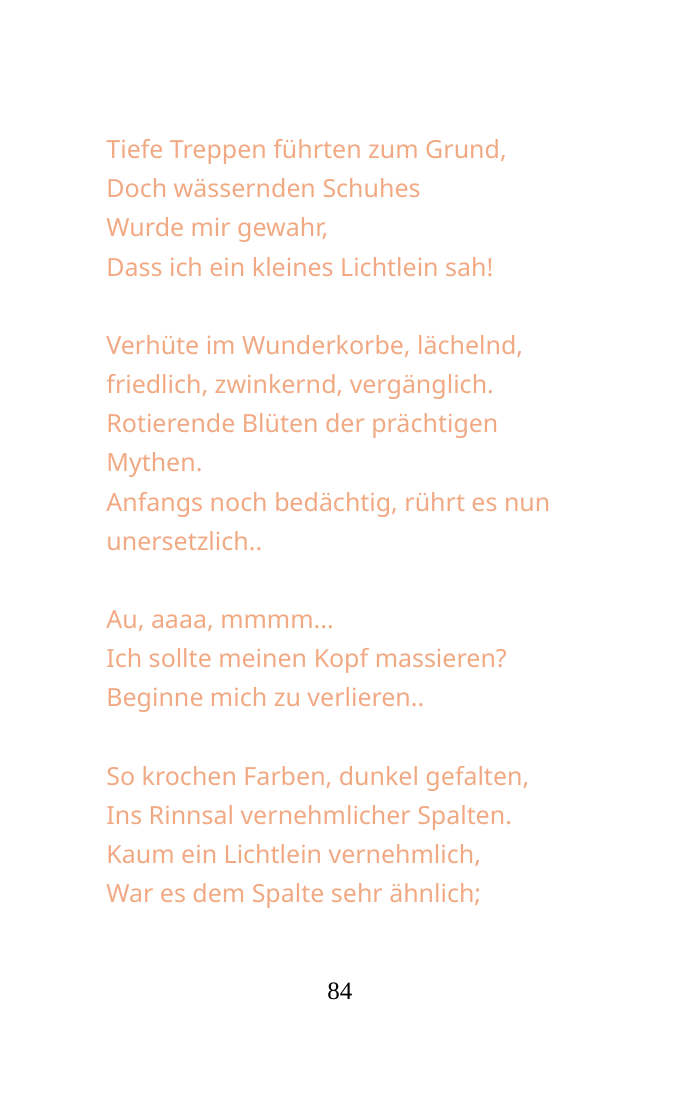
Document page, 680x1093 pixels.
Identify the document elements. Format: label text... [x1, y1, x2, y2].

text Au, aaaa, mmmm... [106, 602, 573, 636]
text Rotierende Blüten der prächtigen Mythen. [106, 406, 573, 479]
text Kaum ein Lichtlein vernehmlich, [106, 837, 573, 871]
text Tiefe Treppen führten zum Grund, [106, 132, 573, 166]
text Anfangs noch bedächtig, rührt es nun unersetzlich.. [106, 484, 573, 557]
text Wurde mir gewahr, [106, 210, 573, 244]
text Beginne mich zu verlieren.. [106, 680, 573, 714]
text Ins Rinnsal vernehmlicher Spalten. [106, 797, 573, 832]
text War es dem Spalte sehr ähnlich; [106, 876, 573, 910]
text friedlich, zwinkernd, vergänglich. [106, 367, 573, 401]
text So krochen Farben, dunkel gefalten, [106, 758, 573, 792]
text Verhüte im Wunderkorbe, lächelnd, [106, 327, 573, 362]
text Ich sollte meinen Kopf massieren? [106, 641, 573, 675]
text Dass ich ein kleines Lichtlein sah! [106, 249, 573, 283]
text Doch wässernden Schuhes [106, 171, 573, 205]
